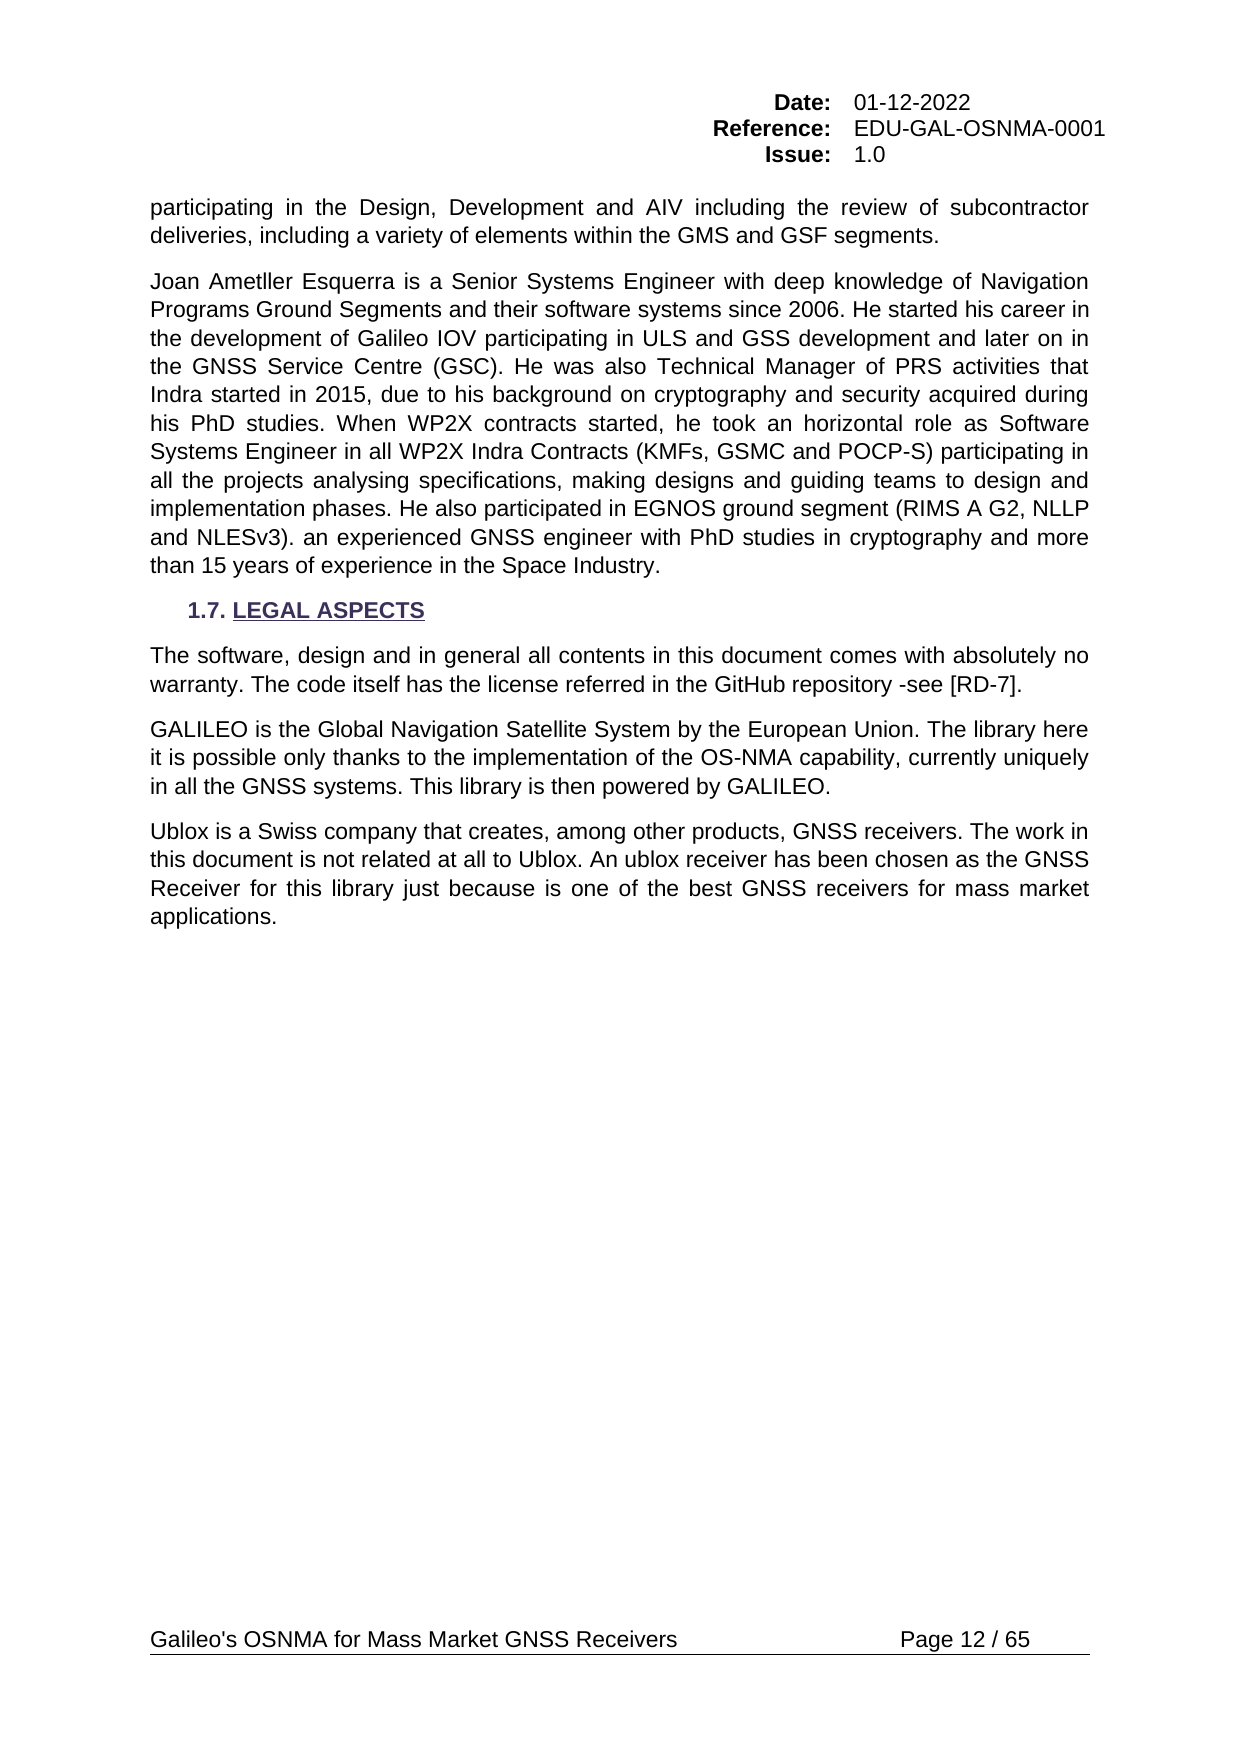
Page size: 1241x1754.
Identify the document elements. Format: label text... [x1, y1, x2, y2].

text Joan Ametller Esquerra is a Senior Systems Engineer with deep knowledge of Navigation Programs Ground Segments and their software systems since 2006. He started his career in the development of Galileo IOV participating in ULS and GSS development and later on in the GNSS Service Centre (GSC). He was also Technical Manager of PRS activities that Indra started in 2015, due to his background on cryptography and security acquired during his PhD studies. When WP2X contracts started, he took an horizontal role as Software Systems Engineer in all WP2X Indra Contracts (KMFs, GSMC and POCP-S) participating in all the projects analysing specifications, making designs and guiding teams to design and implementation phases. He also participated in EGNOS ground segment (RIMS A G2, NLLP and NLESv3). an experienced GNSS engineer with PhD studies in cryptography and more than 15 years of experience in the Space Industry. [150, 268, 1090, 578]
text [150, 194, 1090, 249]
text The software, design and in general all contents in this document comes with absolutely no warranty. The code itself has the license referred in the GitHub repository -see [RD-7]. [150, 642, 1090, 697]
text Ublox is a Swiss company that creates, among other products, GNSS receivers. The work in this document is not related at all to Ublox. An ublox receiver has been chosen as the GNSS Receiver for this library just because is one of the best GNSS receivers for mass market applications. [150, 818, 1090, 929]
text GALILEO is the Global Navigation Satellite System by the European Union. The library here it is possible only thanks to the implementation of the OS-NMA capability, currently uniquely in all the GNSS systems. This library is then powered by GALILEO. [150, 716, 1090, 799]
subtitle Legal Aspects [187, 597, 1090, 623]
